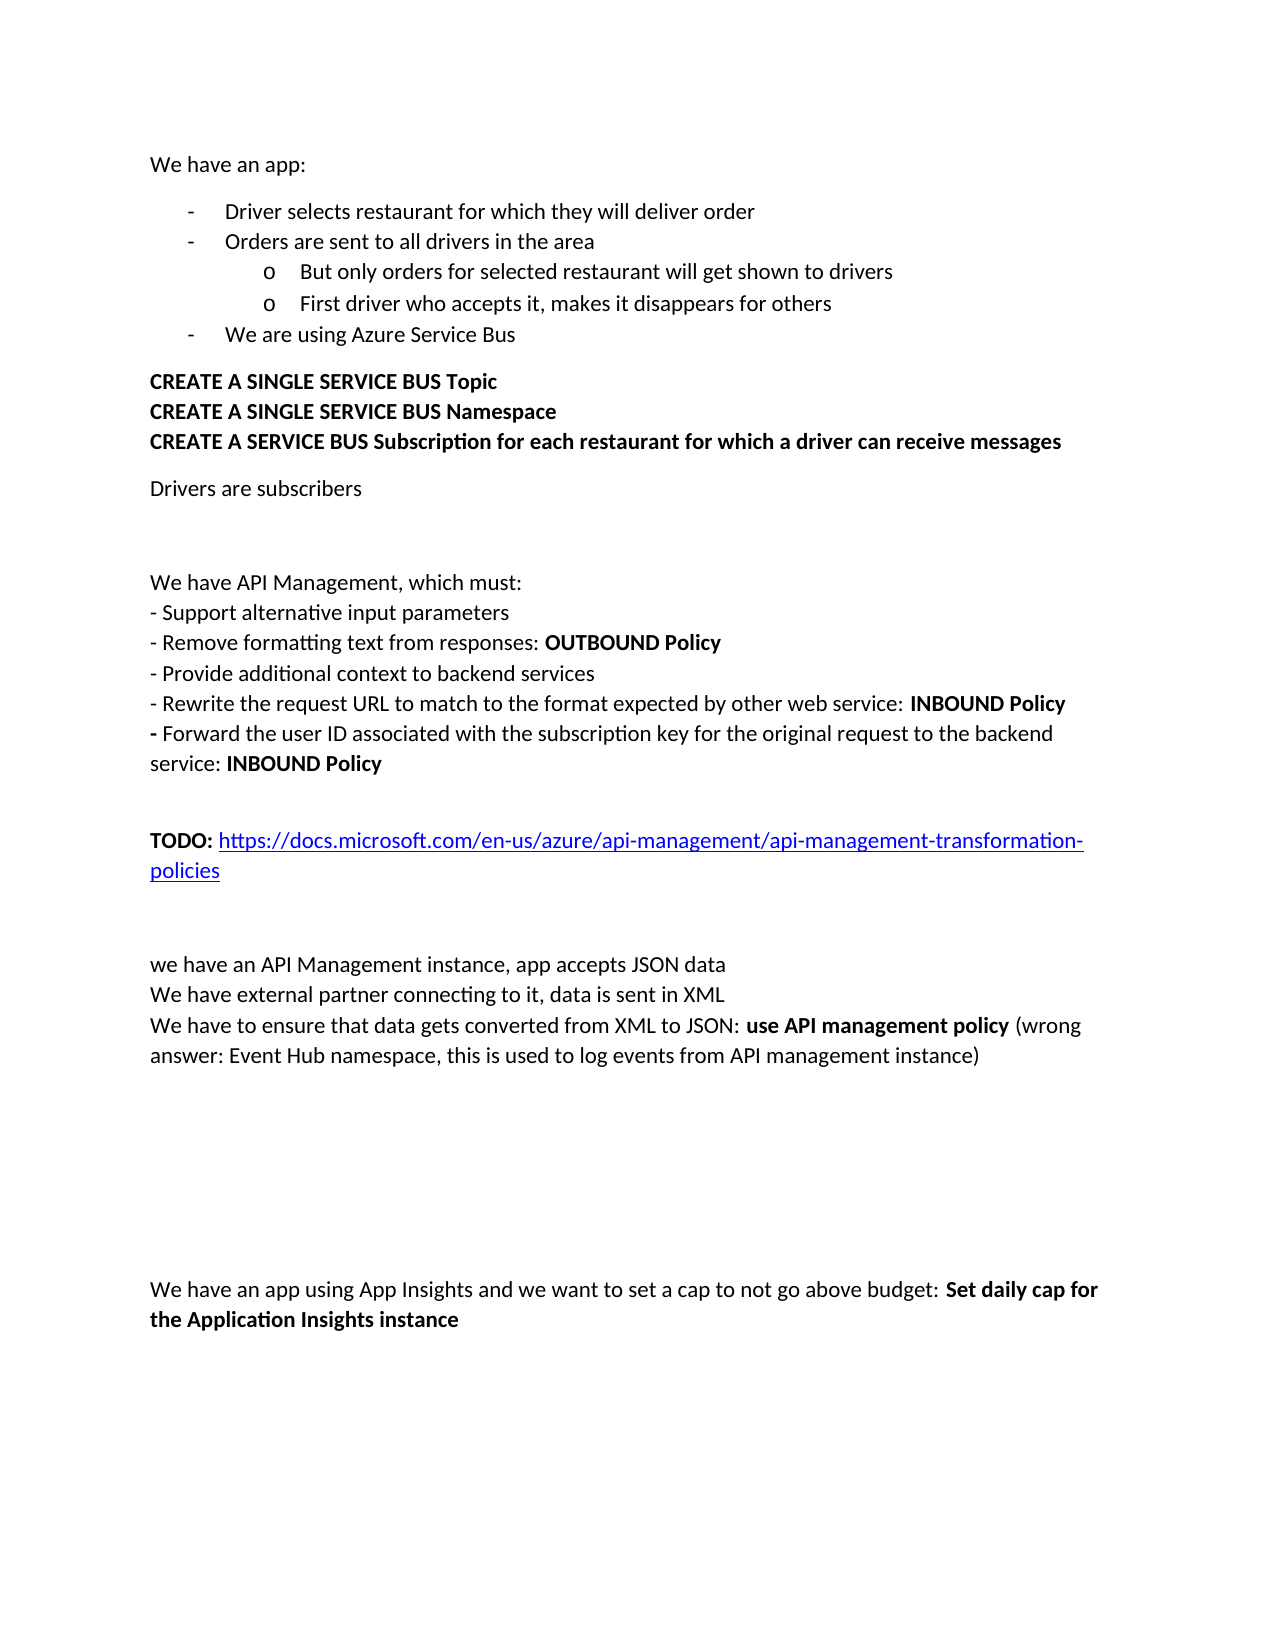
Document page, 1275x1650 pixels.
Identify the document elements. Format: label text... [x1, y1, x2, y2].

text Drivers are subscribers [150, 474, 1125, 502]
text TODO: https://docs.microsoft.com/en-us/azure/api-management/api-management-transformation-policies [150, 826, 1125, 885]
list Driver selects restaurant for which they will deliver order [187, 197, 1125, 225]
text CREATE A SINGLE SERVICE BUS Topic CREATE A SINGLE SERVICE BUS Namespace CREATE A SERVICE BUS Subscription for each restaurant for which a driver can receive messages [150, 367, 1125, 456]
text we have an API Management instance, app accepts JSON data We have external partner connecting to it, data is sent in XML We have to ensure that data gets converted from XML to JSON: use API management policy (wrong answer: Event Hub namespace, this is used to log events from API management instance) [150, 950, 1125, 1069]
list Orders are sent to all drivers in the area [187, 227, 1125, 255]
text We have an app using App Insights and we want to set a cap to not go above budget: Set daily cap for the Application Insights instance [150, 1275, 1125, 1334]
text We have an app: [150, 150, 1125, 178]
list But only orders for selected restaurant will get shown to drivers [262, 257, 1125, 286]
text We have API Management, which must: - Support alternative input parameters - Remove formatting text from responses: OUTBOUND Policy - Provide additional context to backend services - Rewrite the request URL to match to the format expected by other web service: INBOUND Policy - Forward the user ID associated with the subscription key for the original request to the backend service: INBOUND Policy [150, 568, 1125, 808]
list We are using Azure Service Bus [187, 320, 1125, 348]
list First driver who accepts it, makes it disappears for others [262, 289, 1125, 318]
